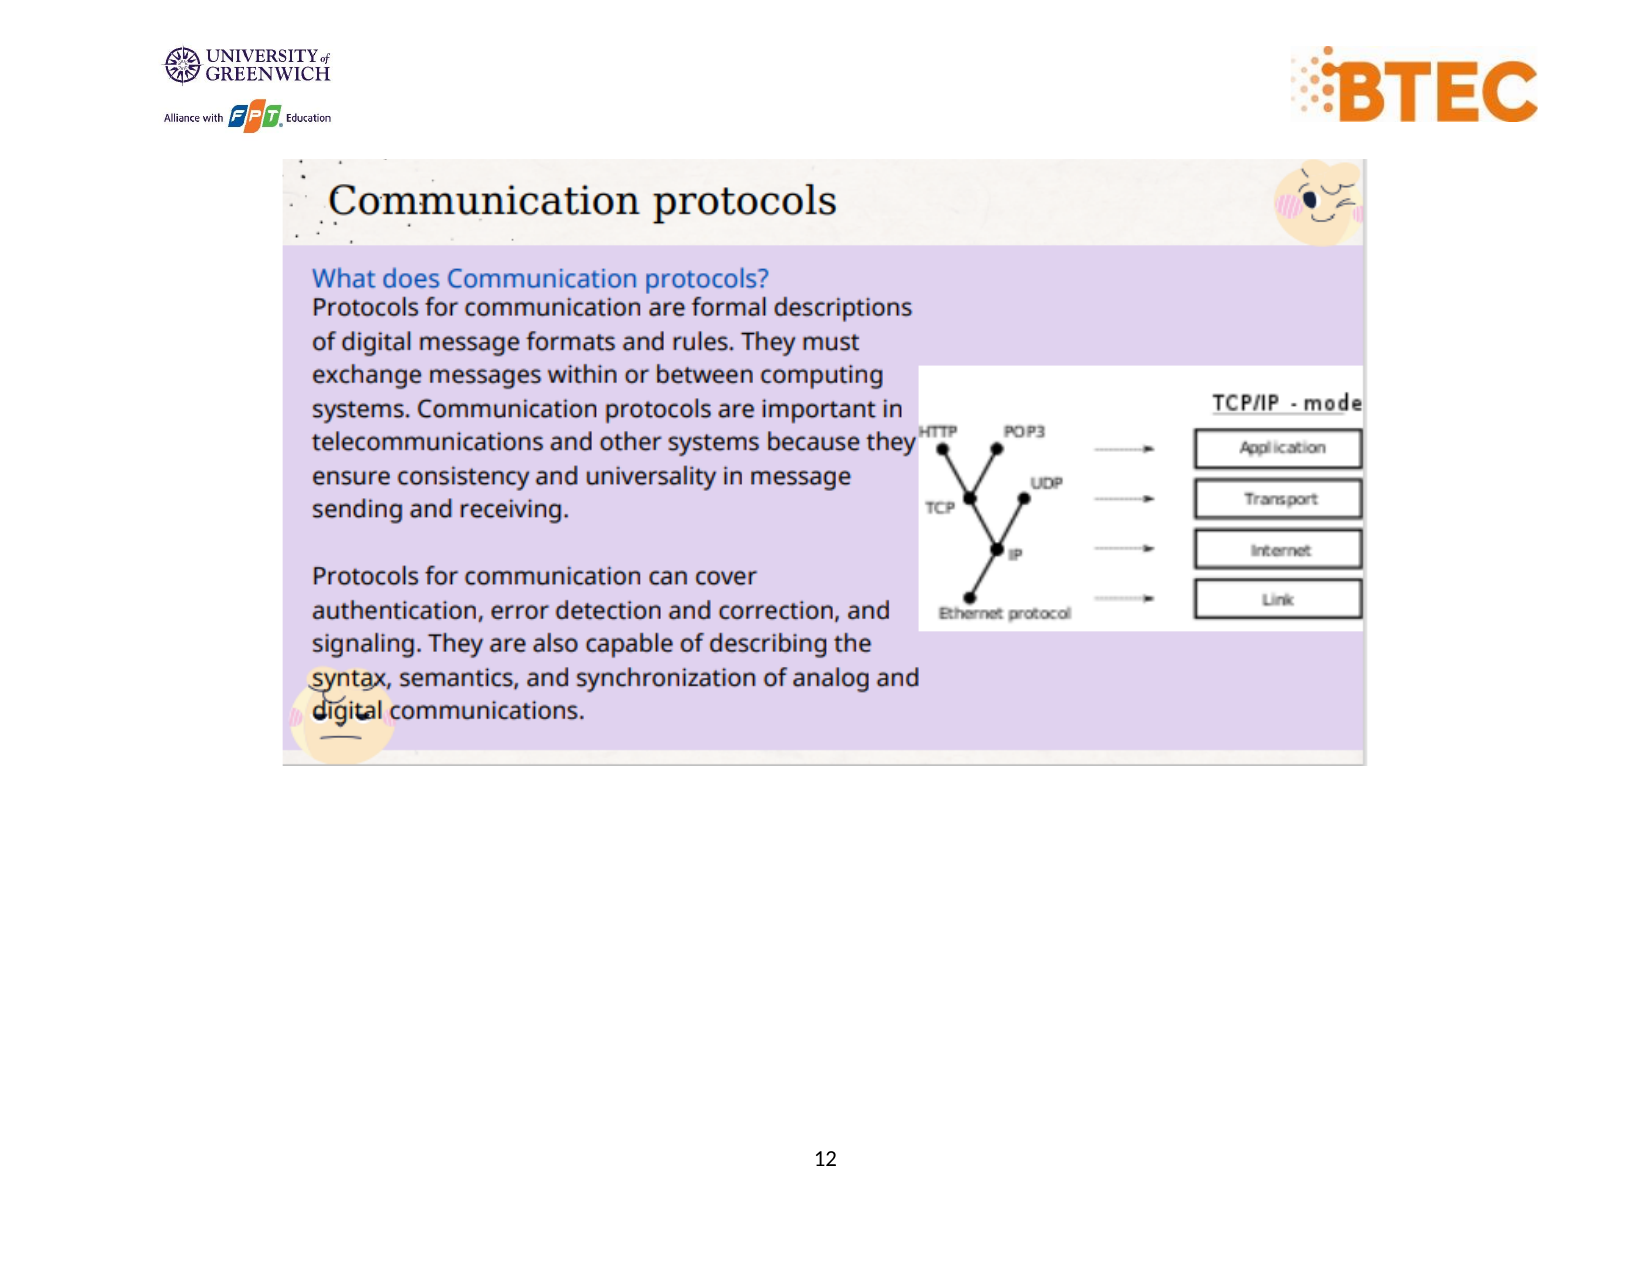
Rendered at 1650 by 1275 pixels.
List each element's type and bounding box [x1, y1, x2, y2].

picture [1290, 46, 1538, 122]
picture [150, 32, 343, 144]
picture [282, 159, 1368, 766]
